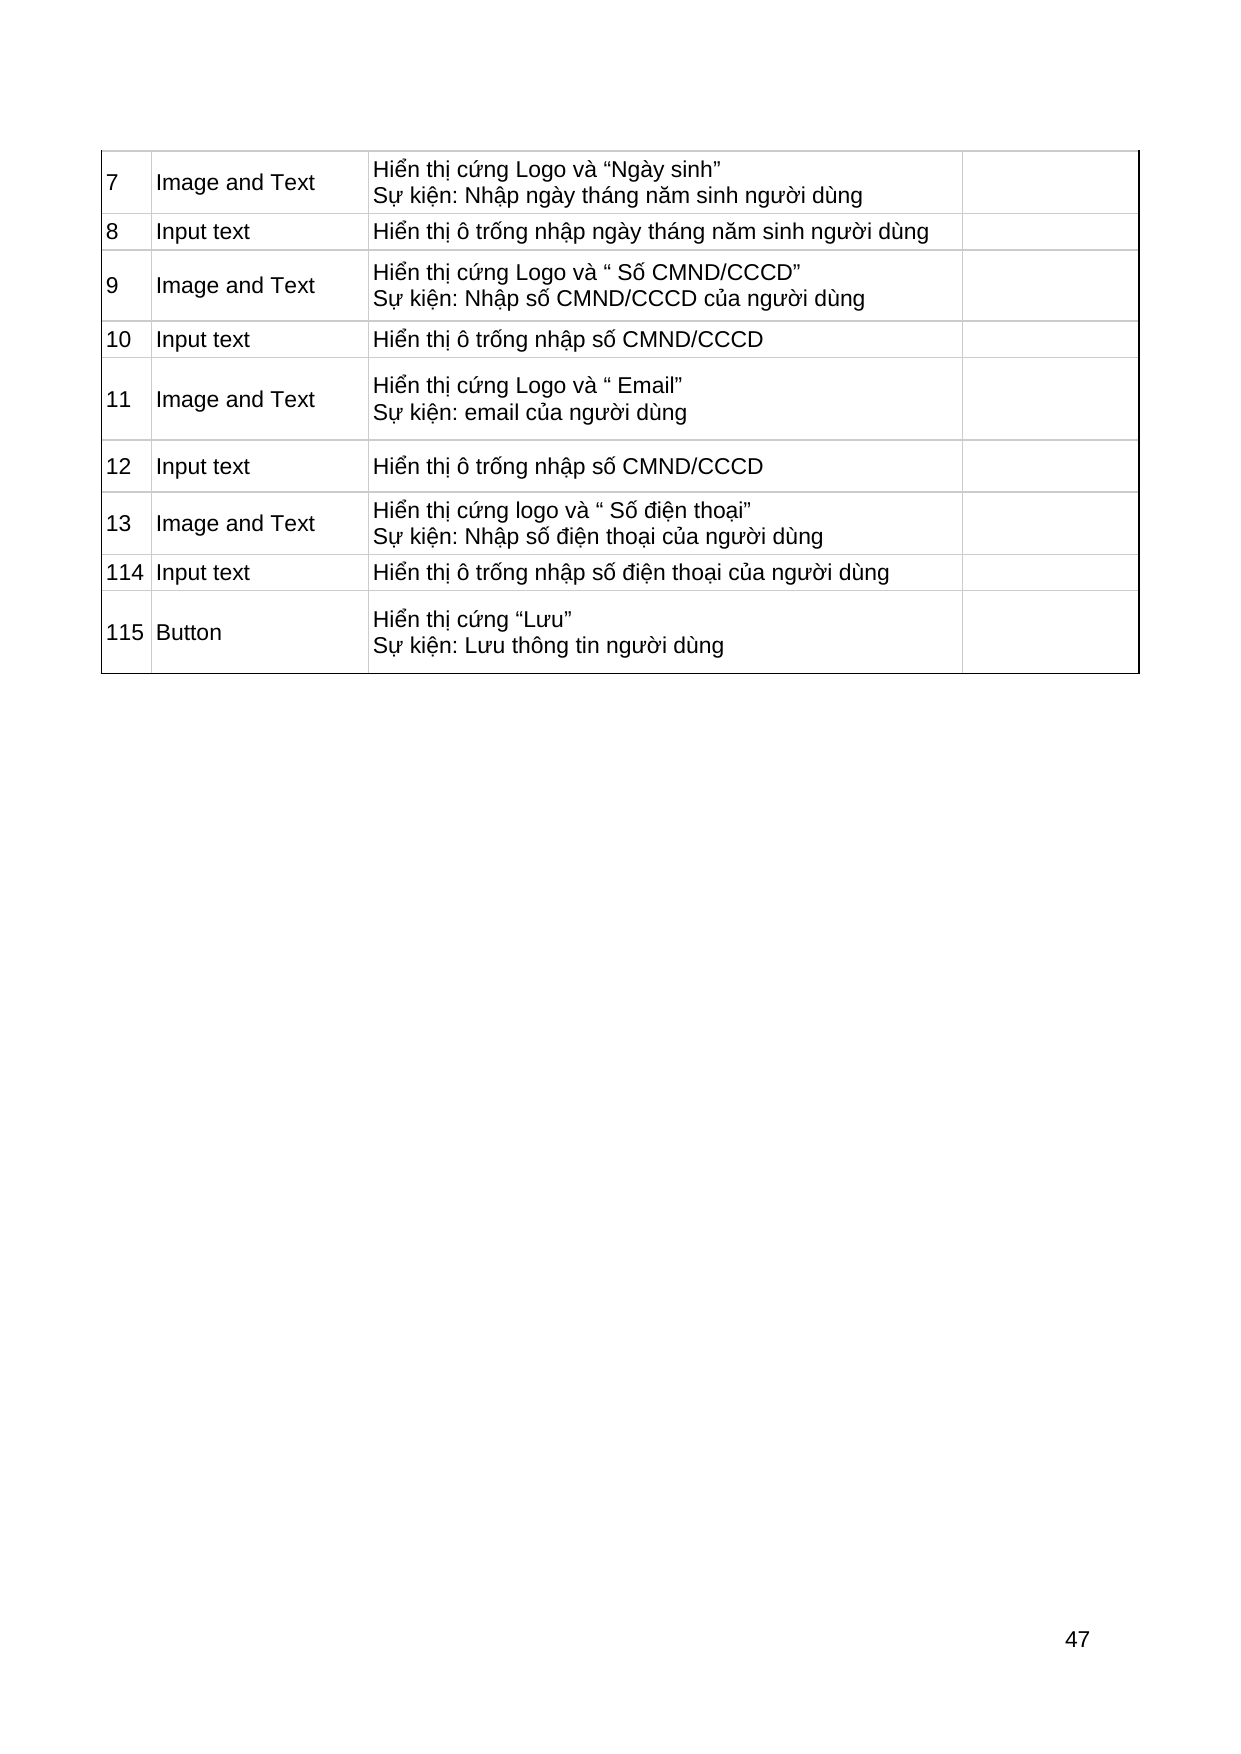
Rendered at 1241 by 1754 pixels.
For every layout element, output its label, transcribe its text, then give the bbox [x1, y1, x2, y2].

table_cell [963, 555, 1138, 590]
table_cell Hiển thị cứng Logo và “ Số CMND/CCCD” Sự kiện: Nhập số CMND/CCCD của người dùng [369, 251, 962, 320]
table_cell Input text [152, 214, 368, 249]
table_cell Hiển thị cứng Logo và “ Email” Sự kiện: email của người dùng [369, 358, 962, 439]
table_cell Image and Text [152, 251, 368, 320]
table_cell 11 [102, 358, 151, 439]
table_cell Button [152, 591, 368, 673]
table_cell 115 [102, 591, 151, 673]
table_cell Hiển thị ô trống nhập số CMND/CCCD [369, 322, 962, 357]
table_cell Image and Text [152, 493, 368, 553]
table_cell Hiển thị cứng Logo và “Ngày sinh” Sự kiện: Nhập ngày tháng năm sinh người dùng [369, 152, 962, 213]
table_cell Hiển thị cứng logo và “ Số điện thoại” Sự kiện: Nhập số điện thoại của người dùng [369, 493, 962, 553]
table_cell 10 [102, 322, 151, 357]
table_cell Hiển thị cứng “Lưu” Sự kiện: Lưu thông tin người dùng [369, 591, 962, 673]
table_cell Hiển thị ô trống nhập số điện thoại của người dùng [369, 555, 962, 590]
table_cell 12 [102, 441, 151, 491]
table_cell Hiển thị ô trống nhập số CMND/CCCD [369, 441, 962, 491]
table_cell [963, 493, 1138, 553]
table_cell [963, 591, 1138, 673]
table_cell [963, 214, 1138, 249]
table_cell Input text [152, 441, 368, 491]
table_cell [963, 441, 1138, 491]
table_cell Input text [152, 322, 368, 357]
table_cell Input text [152, 555, 368, 590]
table_cell Hiển thị ô trống nhập ngày tháng năm sinh người dùng [369, 214, 962, 249]
table_cell 9 [102, 251, 151, 320]
table_cell [963, 358, 1138, 439]
table_cell [963, 322, 1138, 357]
table_cell [963, 251, 1138, 320]
table_cell Image and Text [152, 358, 368, 439]
table_cell 8 [102, 214, 151, 249]
table_cell 13 [102, 493, 151, 553]
table_cell Image and Text [152, 152, 368, 213]
table_cell 7 [102, 152, 151, 213]
table_cell 114 [102, 555, 151, 590]
table_cell [963, 152, 1138, 213]
